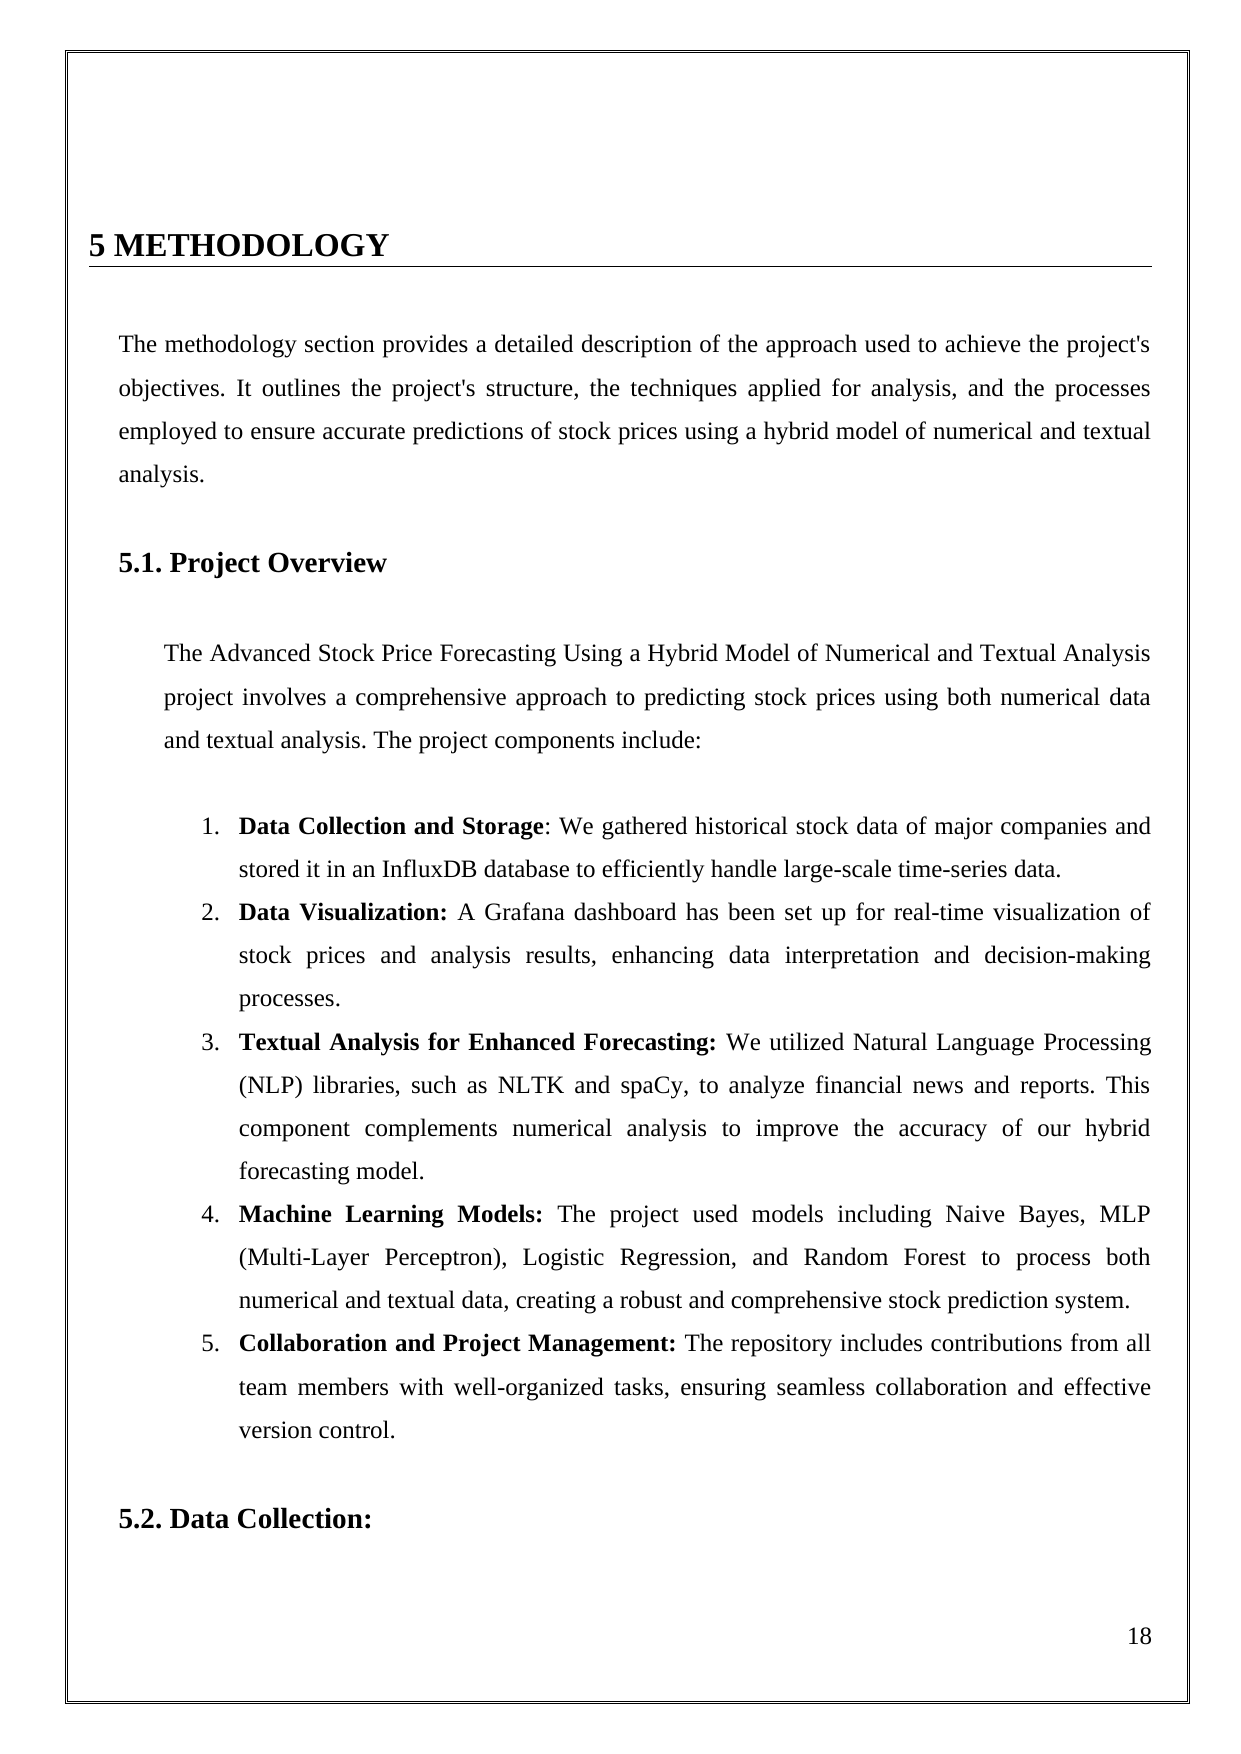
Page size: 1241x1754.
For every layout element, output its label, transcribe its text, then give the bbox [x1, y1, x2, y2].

list Data Collection and Storage: We gathered historical stock data of major companies and stored it in an InfluxDB database to efficiently handle large-scale time-series data. [201, 811, 1152, 883]
list Data Visualization: A Grafana dashboard has been set up for real-time visualization of stock prices and analysis results, enhancing data interpretation and decision-making processes. [201, 897, 1152, 1012]
text 5 METHODOLOGY [89, 225, 1152, 266]
list The methodology section provides a detailed description of the approach used to achieve the project's objectives. It outlines the project's structure, the techniques applied for analysis, and the processes employed to ensure accurate predictions of stock prices using a hybrid model of numerical and textual analysis. [118, 329, 1152, 488]
list Machine Learning Models: The project used models including Naive Bayes, MLP (Multi-Layer Perceptron), Logistic Regression, and Random Forest to process both numerical and textual data, creating a robust and comprehensive stock prediction system. [201, 1199, 1152, 1314]
list Collaboration and Project Management: The repository includes contributions from all team members with well-organized tasks, ensuring seamless collaboration and effective version control. [201, 1328, 1152, 1443]
list 5.2. Data Collection: [118, 1501, 1152, 1534]
list 5.1. Project Overview [118, 545, 1152, 579]
list The Advanced Stock Price Forecasting Using a Hybrid Model of Numerical and Textual Analysis project involves a comprehensive approach to predicting stock prices using both numerical data and textual analysis. The project components include: [164, 638, 1152, 753]
list Textual Analysis for Enhanced Forecasting: We utilized Natural Language Processing (NLP) libraries, such as NLTK and spaCy, to analyze financial news and reports. This component complements numerical analysis to improve the accuracy of our hybrid forecasting model. [201, 1027, 1152, 1185]
